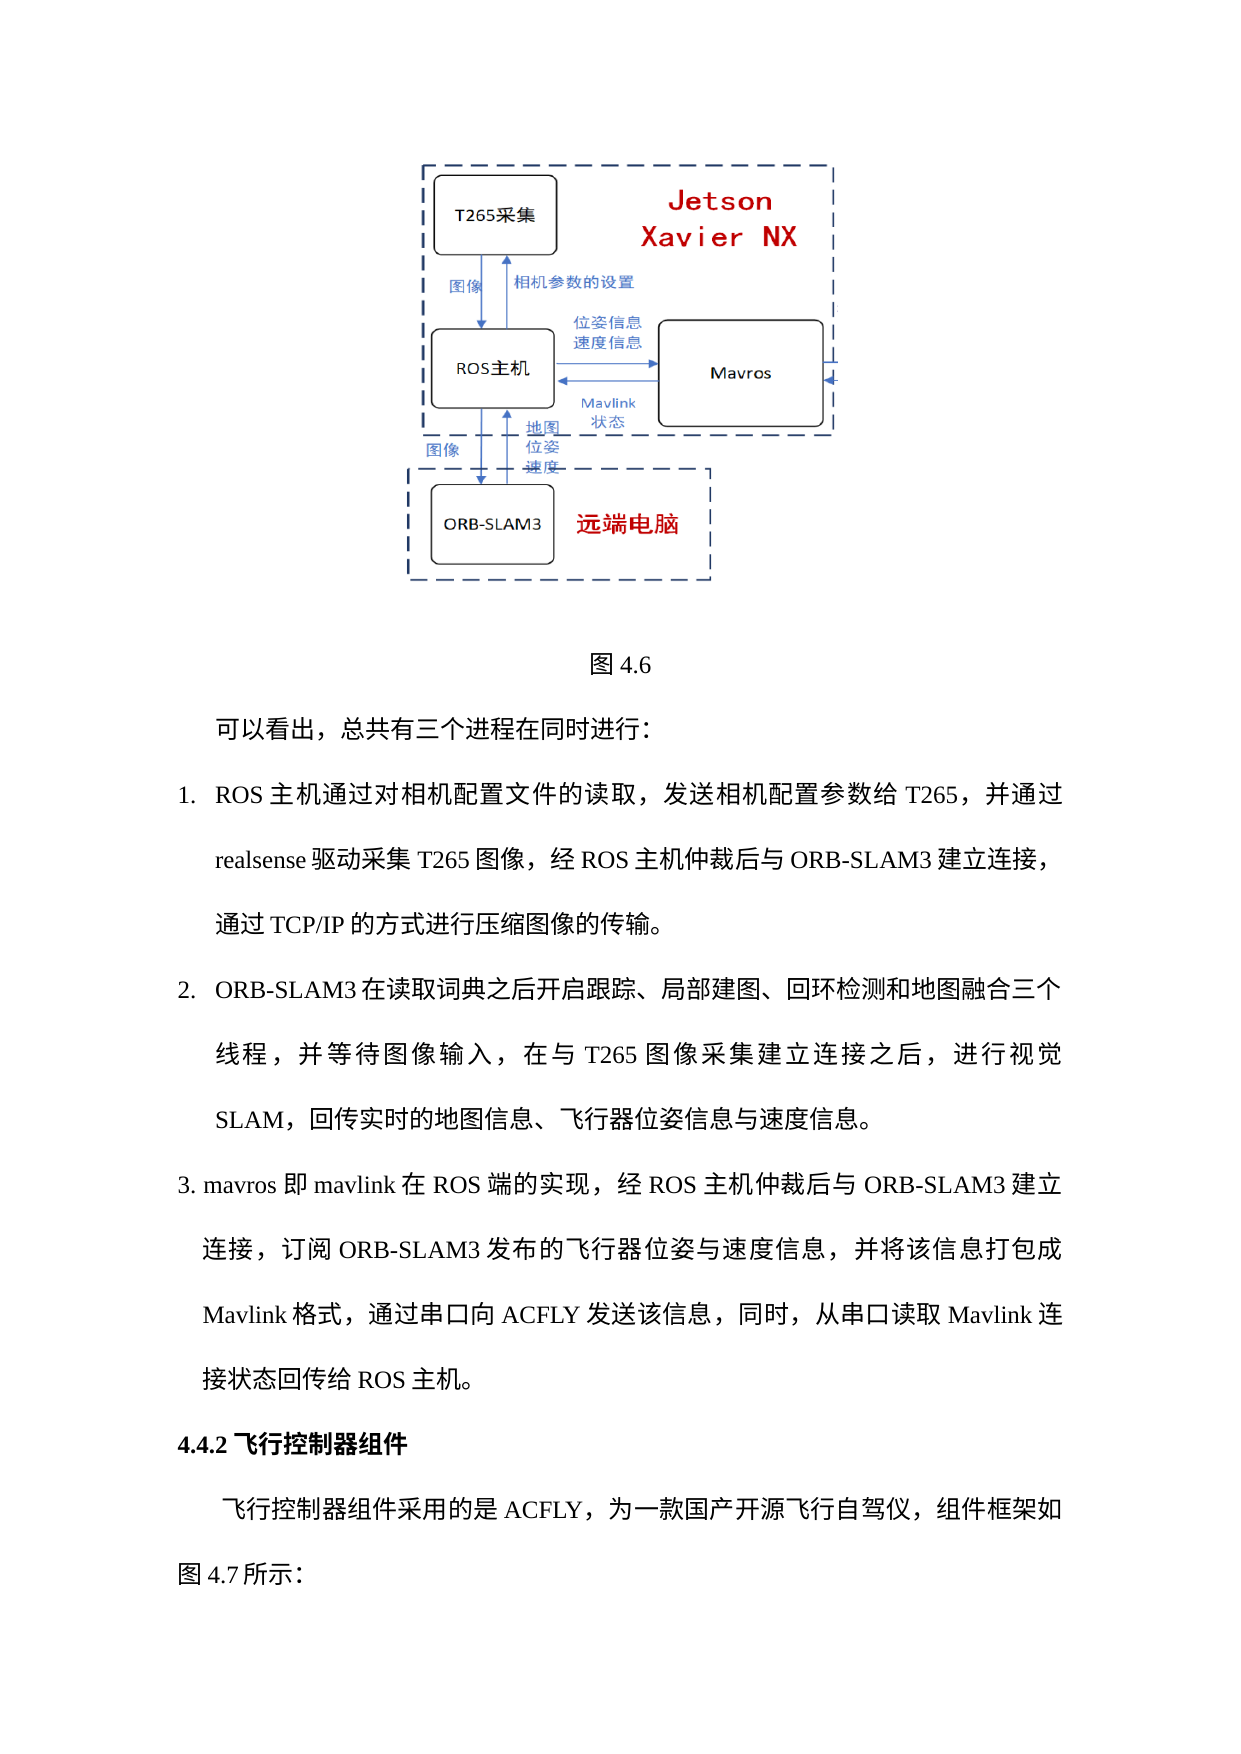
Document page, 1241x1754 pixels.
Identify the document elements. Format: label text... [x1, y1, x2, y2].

list ROS主机通过对相机配置文件的读取，发送相机配置参数给T265，并通过realsense驱动采集T265图像，经ROS主机仲裁后与ORB-SLAM3建立连接，通过TCP/IP的方式进行压缩图像的传输。 [177, 760, 1063, 955]
text 4.4.2 飞行控制器组件 [177, 1410, 1063, 1475]
text 可以看出，总共有三个进程在同时进行： [177, 695, 1063, 760]
text 图 4.6 [177, 630, 1063, 695]
picture [402, 160, 838, 584]
text 3. mavros即mavlink在ROS端的实现，经ROS主机仲裁后与ORB-SLAM3建立连接，订阅ORB-SLAM3发布的飞行器位姿与速度信息，并将该信息打包成Mavlink格式，通过串口向ACFLY发送该信息，同时，从串口读取Mavlink连接状态回传给ROS主机。 [177, 1150, 1063, 1410]
list ORB-SLAM3在读取词典之后开启跟踪、局部建图、回环检测和地图融合三个线程，并等待图像输入，在与T265图像采集建立连接之后，进行视觉SLAM，回传实时的地图信息、飞行器位姿信息与速度信息。 [177, 955, 1063, 1150]
text 飞行控制器组件采用的是ACFLY，为一款国产开源飞行自驾仪，组件框架如图4.7所示： [177, 1475, 1063, 1605]
